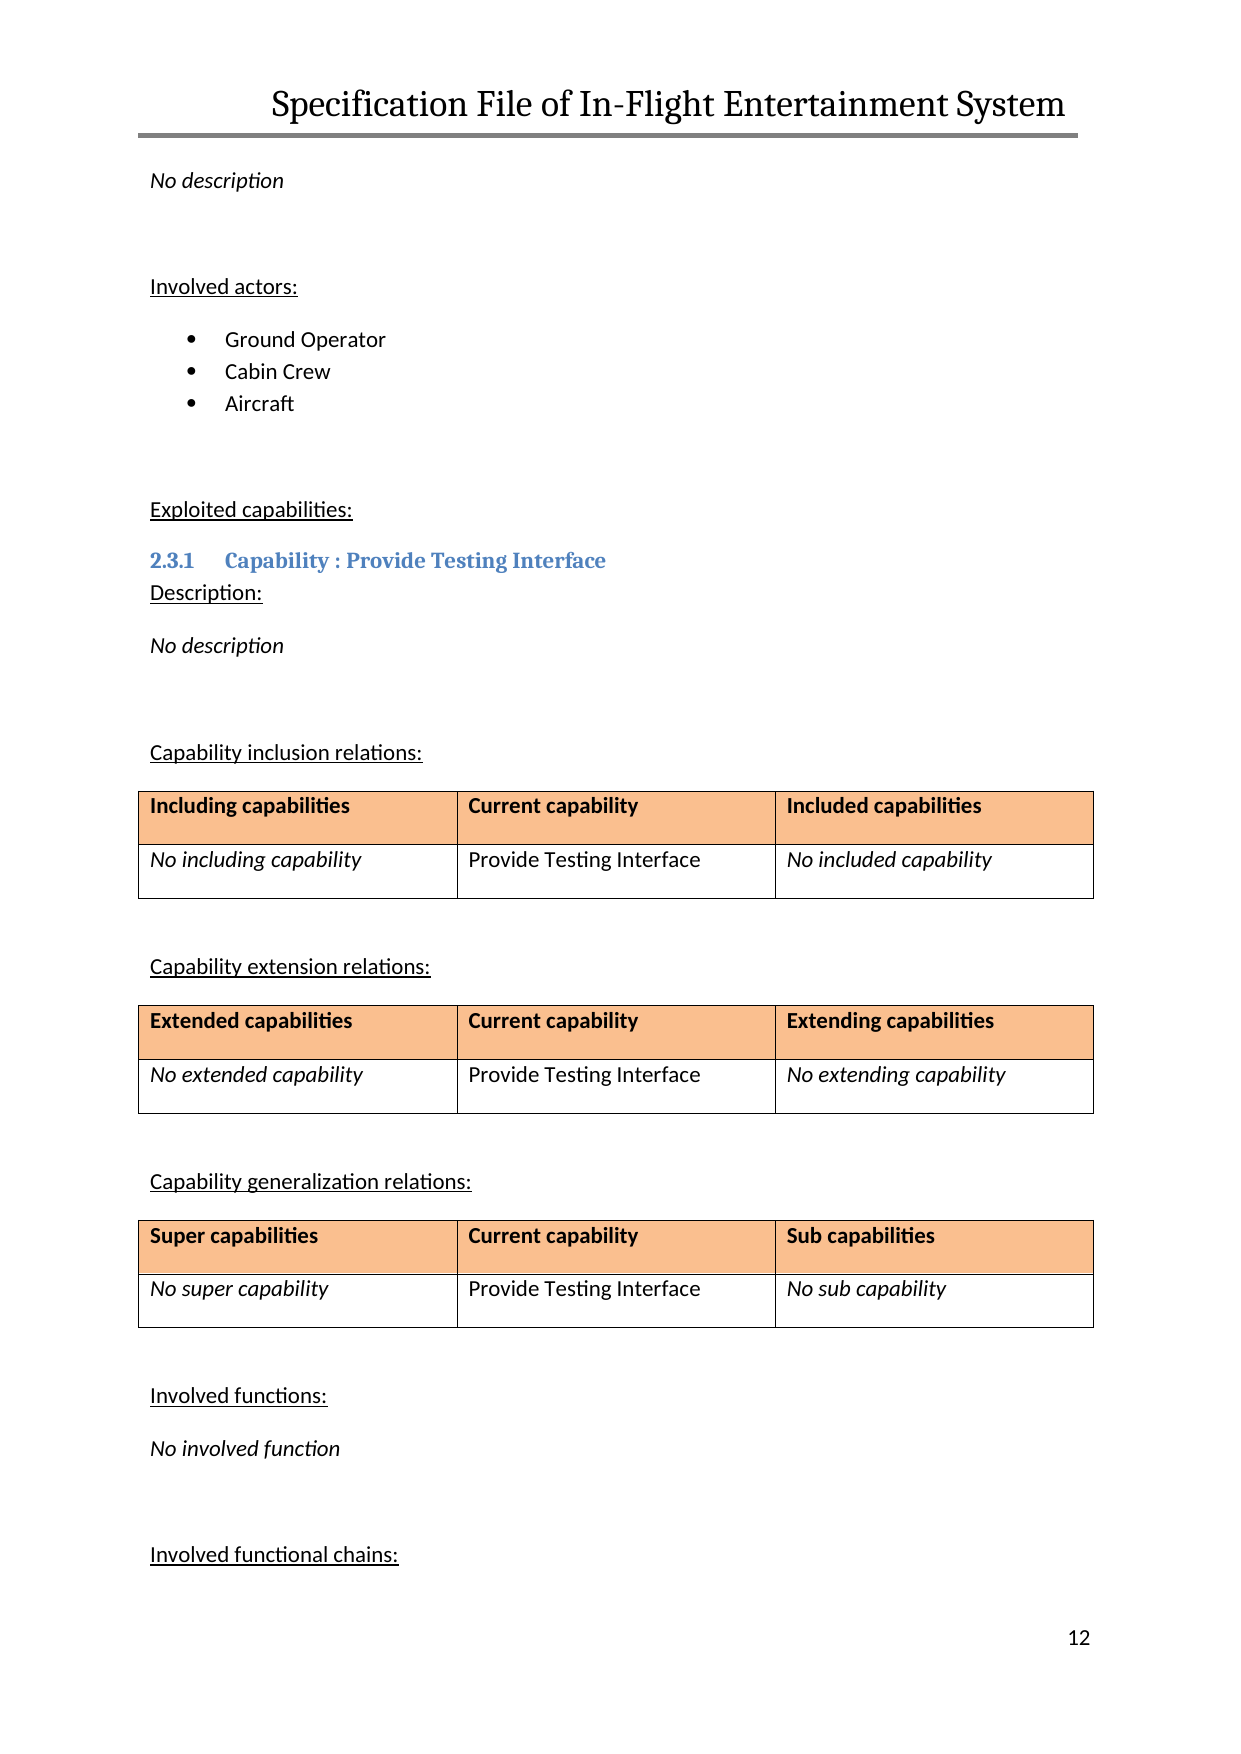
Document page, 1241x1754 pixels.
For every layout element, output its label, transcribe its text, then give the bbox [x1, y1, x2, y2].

table_header Current capability [458, 1221, 775, 1273]
text Capability inclusion relations: [150, 738, 1090, 766]
table_cell No super capability [139, 1275, 457, 1327]
text Involved actors: [150, 272, 1090, 300]
subtitle Capability : Provide Testing Interface [150, 548, 1090, 575]
text Involved functional chains: [150, 1540, 1090, 1568]
list Aircraft [187, 389, 1090, 417]
table_cell Provide Testing Interface [458, 1275, 775, 1327]
table_header Current capability [458, 792, 775, 844]
table_cell No extended capability [139, 1060, 457, 1113]
list Cabin Crew [187, 357, 1090, 385]
table_header Including capabilities [139, 792, 457, 844]
table_cell No including capability [139, 845, 457, 898]
text No description [150, 166, 1090, 194]
text Description: [150, 578, 1090, 607]
table_cell Provide Testing Interface [458, 1060, 775, 1113]
table_header Extending capabilities [776, 1006, 1093, 1059]
table_header Extended capabilities [139, 1006, 457, 1059]
text No involved function [150, 1434, 1090, 1462]
table_cell No sub capability [776, 1275, 1093, 1327]
text Exploited capabilities: [150, 495, 1090, 523]
text Capability generalization relations: [150, 1167, 1090, 1195]
table_cell Provide Testing Interface [458, 845, 775, 898]
text Capability extension relations: [150, 952, 1090, 980]
table_header Included capabilities [776, 792, 1093, 844]
text Involved functions: [150, 1381, 1090, 1409]
table_cell No extending capability [776, 1060, 1093, 1113]
text No description [150, 632, 1090, 659]
list Ground Operator [187, 325, 1090, 353]
table_header Super capabilities [139, 1221, 457, 1273]
table_header Sub capabilities [776, 1221, 1093, 1273]
table_header Current capability [458, 1006, 775, 1059]
table_cell No included capability [776, 845, 1093, 898]
